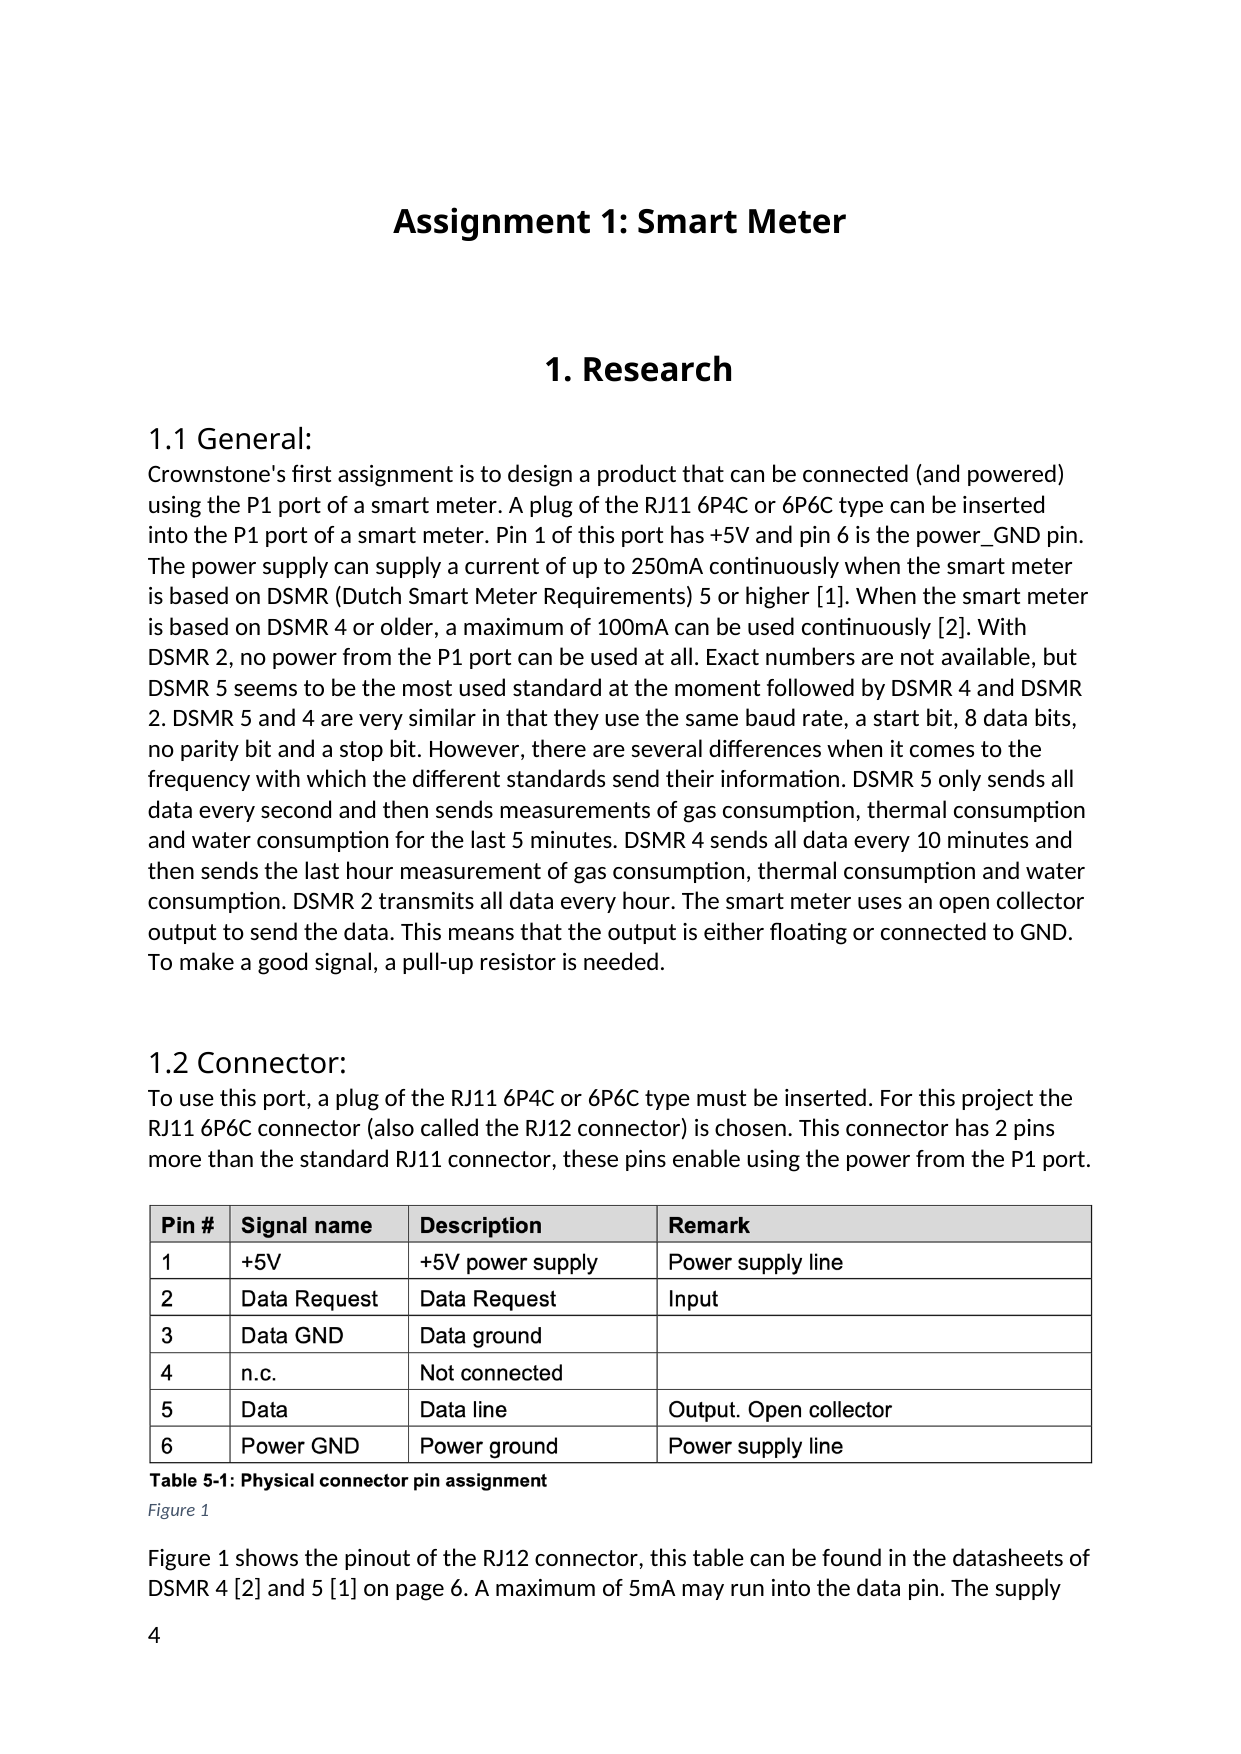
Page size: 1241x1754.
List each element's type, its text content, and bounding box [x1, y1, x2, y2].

picture [147, 1204, 1093, 1499]
text Figure 1 [148, 1499, 1093, 1521]
text To use this port, a plug of the RJ11 6P4C or 6P6C type must be inserted. For this project the RJ11 6P6C connector (also called the RJ12 connector) is chosen. This connector has 2 pins more than the standard RJ11 connector, these pins enable using the power from the P1 port. [148, 1082, 1093, 1173]
text Crownstone's first assignment is to design a product that can be connected (and powered) using the P1 port of a smart meter. A plug of the RJ11 6P4C or 6P6C type can be inserted into the P1 port of a smart meter. Pin 1 of this port has +5V and pin 6 is the power_GND pin. The power supply can supply a current of up to 250mA continuously when the smart meter is based on DSMR (Dutch Smart Meter Requirements) 5 or higher. When the smart meter is based on DSMR 4 or older, a maximum of 100mA can be used continuously . With DSMR 2, no power from the P1 port can be used at all. Exact numbers are not available, but DSMR 5 seems to be the most used standard at the moment followed by DSMR 4 and DSMR 2. DSMR 5 and 4 are very similar in that they use the same baud rate, a start bit, 8 data bits, no parity bit and a stop bit. However, there are several differences when it comes to the frequency with which the different standards send their information. DSMR 5 only sends all data every second and then sends measurements of gas consumption, thermal consumption and water consumption for the last 5 minutes. DSMR 4 sends all data every 10 minutes and then sends the last hour measurement of gas consumption, thermal consumption and water consumption. DSMR 2 transmits all data every hour. The smart meter uses an open collector output to send the data. This means that the output is either floating or connected to GND. To make a good signal, a pull-up resistor is needed. [148, 458, 1093, 977]
subtitle 1.1 General: [148, 418, 1093, 458]
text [148, 1542, 1093, 1603]
subtitle Research [185, 346, 1093, 392]
subtitle Assignment 1: Smart Meter [148, 198, 1093, 243]
subtitle 1.2 Connector: [148, 1042, 1093, 1082]
